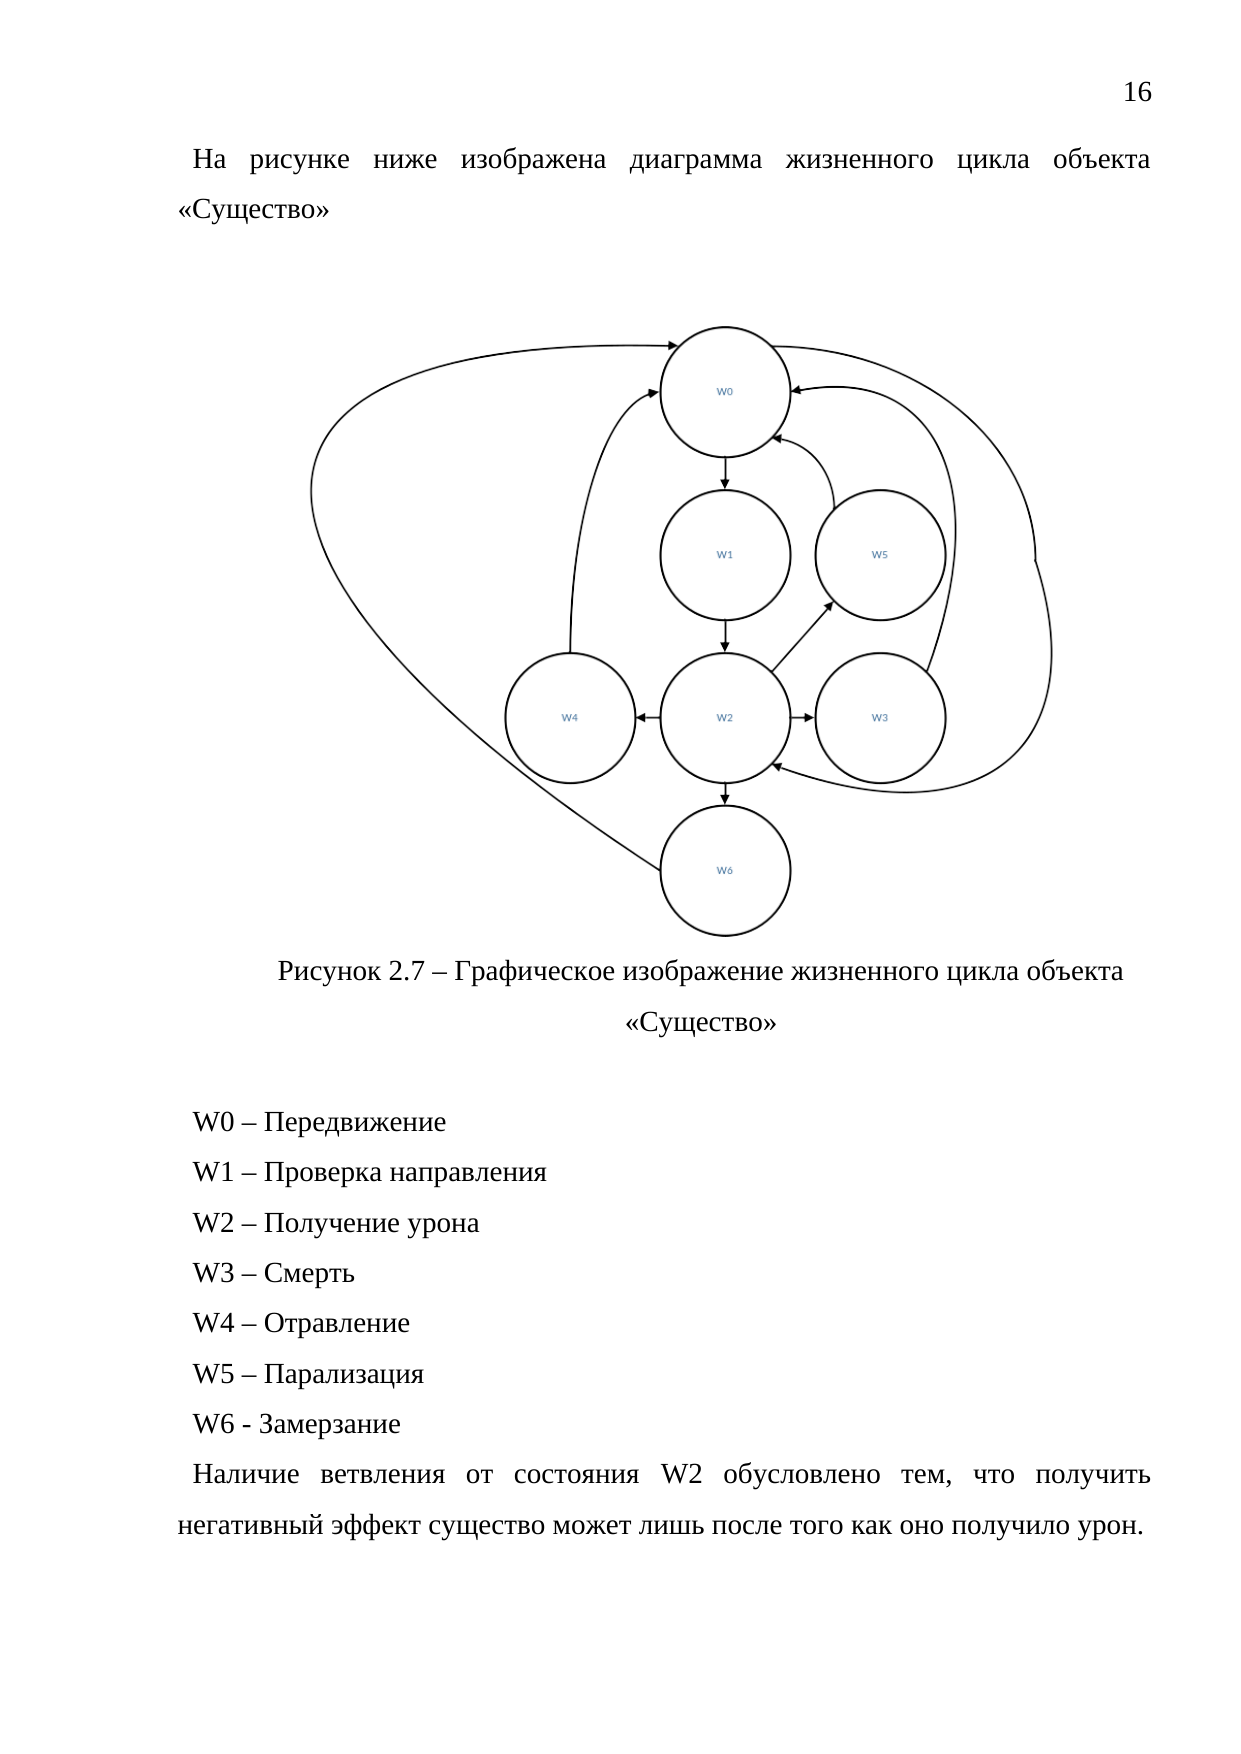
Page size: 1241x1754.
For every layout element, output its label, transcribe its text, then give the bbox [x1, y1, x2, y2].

list Рисунок 2.7 – Графическое изображение жизненного цикла объекта «Существо» [250, 292, 1152, 1037]
list W4 – Отравление [177, 1306, 1152, 1339]
list W6 - Замерзание [177, 1406, 1152, 1440]
list W5 – Парализация [177, 1356, 1152, 1389]
list На рисунке ниже изображена диаграмма жизненного цикла объекта «Существо» [177, 141, 1152, 225]
list W1 – Проверка направления [177, 1154, 1152, 1188]
list W2 – Получение урона [177, 1205, 1152, 1238]
list W0 – Передвижение [177, 1104, 1152, 1138]
list W3 – Смерть [177, 1255, 1152, 1289]
list Наличие ветвления от состояния W2 обусловлено тем, что получить негативный эффект существо может лишь после того как оно получило урон. [177, 1456, 1152, 1540]
